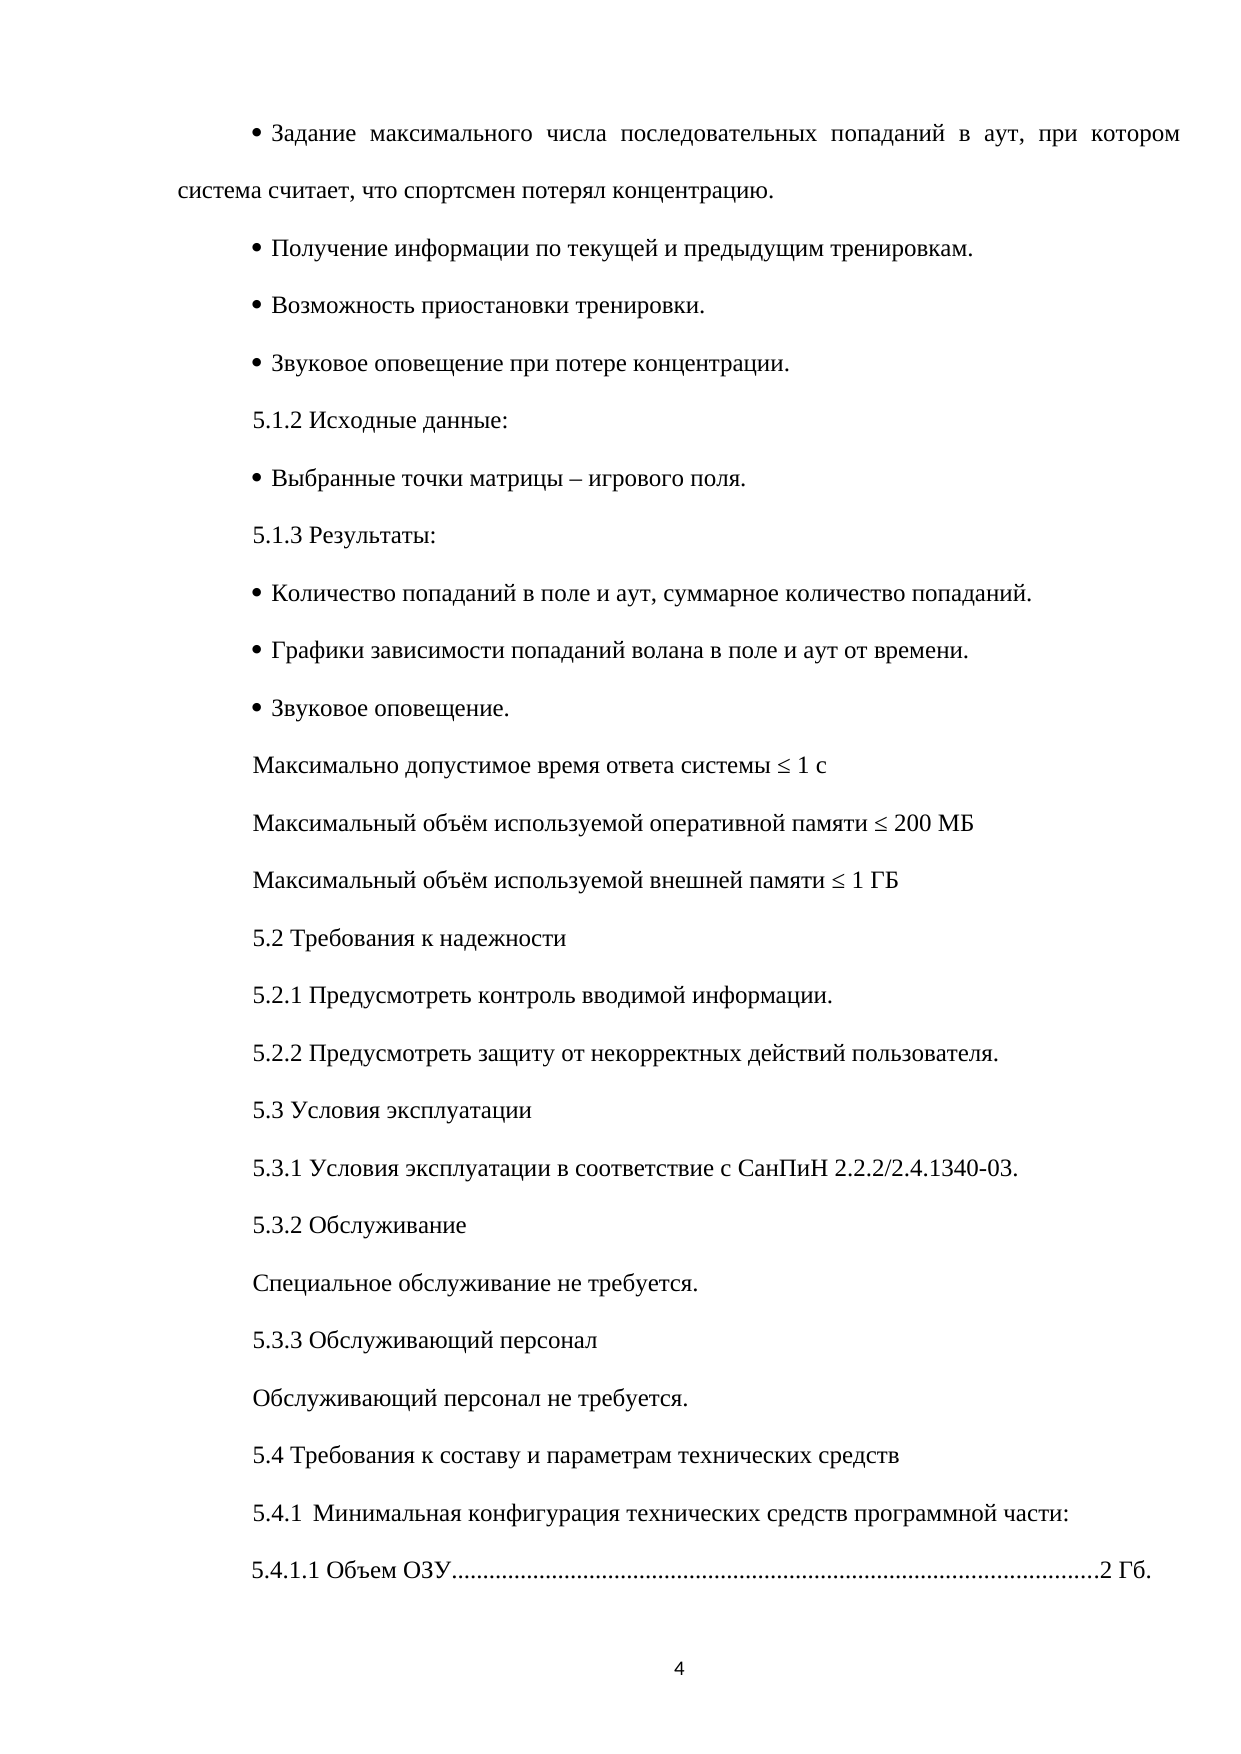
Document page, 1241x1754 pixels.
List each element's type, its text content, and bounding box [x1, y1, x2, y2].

text 5.2.1 Предусмотреть контроль вводимой информации. [252, 981, 1181, 1009]
text 5.3.3 Обслуживающий персонал [177, 1326, 1181, 1354]
list Звуковое оповещение при потере концентрации. [177, 348, 1181, 377]
text Специальное обслуживание не требуется. [252, 1268, 1181, 1297]
text 5.1.2 Исходные данные: [177, 406, 1181, 434]
text Максимальный объём используемой внешней памяти ≤ 1 ГБ [252, 866, 1181, 894]
list Задание максимального числа последовательных попаданий в аут, при котором система считает, что спортсмен потерял концентрацию. [177, 118, 1181, 204]
text 5.4.1 Минимальная конфигурация технических средств программной части: [177, 1498, 1181, 1527]
text 5.3.2 Обслуживание [252, 1211, 1181, 1239]
list Графики зависимости попаданий волана в поле и аут от времени. [177, 636, 1181, 664]
text 5.1.3 Результаты: [177, 521, 1181, 549]
text 5.2 Требования к надежности [177, 923, 1181, 952]
text 5.3 Условия эксплуатации [177, 1096, 1181, 1124]
text 5.3.1 Условия эксплуатации в соответствие с СанПиН 2.2.2/2.4.1340-03. [252, 1153, 1181, 1182]
list Выбранные точки матрицы – игрового поля. [177, 463, 1181, 492]
list Количество попаданий в поле и аут, суммарное количество попаданий. [177, 578, 1181, 607]
text Обслуживающий персонал не требуется. [177, 1383, 1181, 1412]
text 5.4 Требования к составу и параметрам технических средств [177, 1441, 1181, 1469]
text 5.2.2 Предусмотреть защиту от некорректных действий пользователя. [252, 1038, 1181, 1067]
text 5.4.1.1 Объем ОЗУ .2 Гб. [251, 1556, 1181, 1584]
text Максимально допустимое время ответа системы ≤ 1 с [252, 751, 1181, 779]
list Получение информации по текущей и предыдущим тренировкам. [177, 233, 1181, 262]
list Возможность приостановки тренировки. [177, 291, 1181, 319]
text Максимальный объём используемой оперативной памяти ≤ 200 МБ [252, 808, 1181, 837]
list Звуковое оповещение. [177, 693, 1181, 722]
